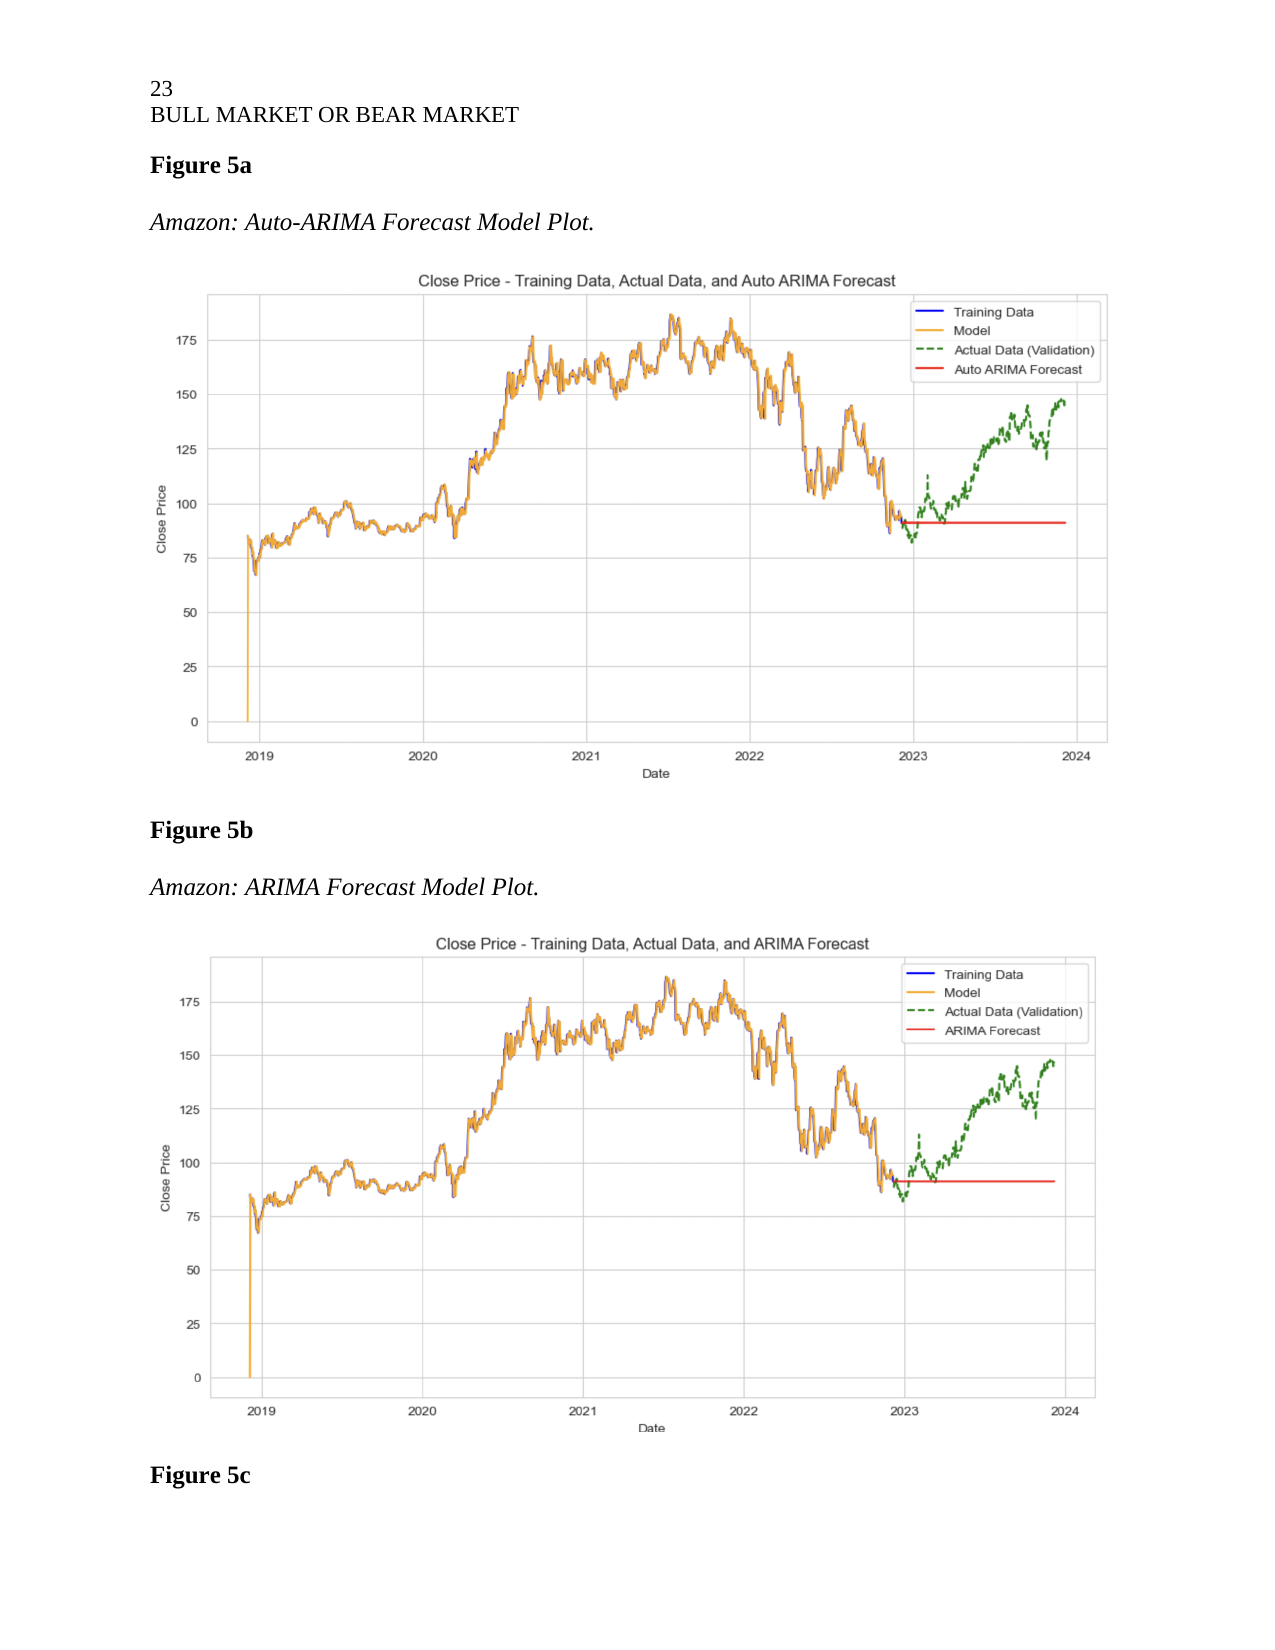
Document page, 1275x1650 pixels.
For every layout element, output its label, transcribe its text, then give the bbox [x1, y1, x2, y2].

text Figure 5a [150, 150, 1125, 179]
text Figure 5b [150, 815, 1125, 843]
picture [150, 265, 1121, 786]
text Amazon: Auto-ARIMA Forecast Model Plot. [150, 207, 1125, 236]
text Figure 5c [150, 1460, 1125, 1489]
picture [150, 929, 1104, 1432]
text Amazon: ARIMA Forecast Model Plot. [150, 872, 1125, 901]
